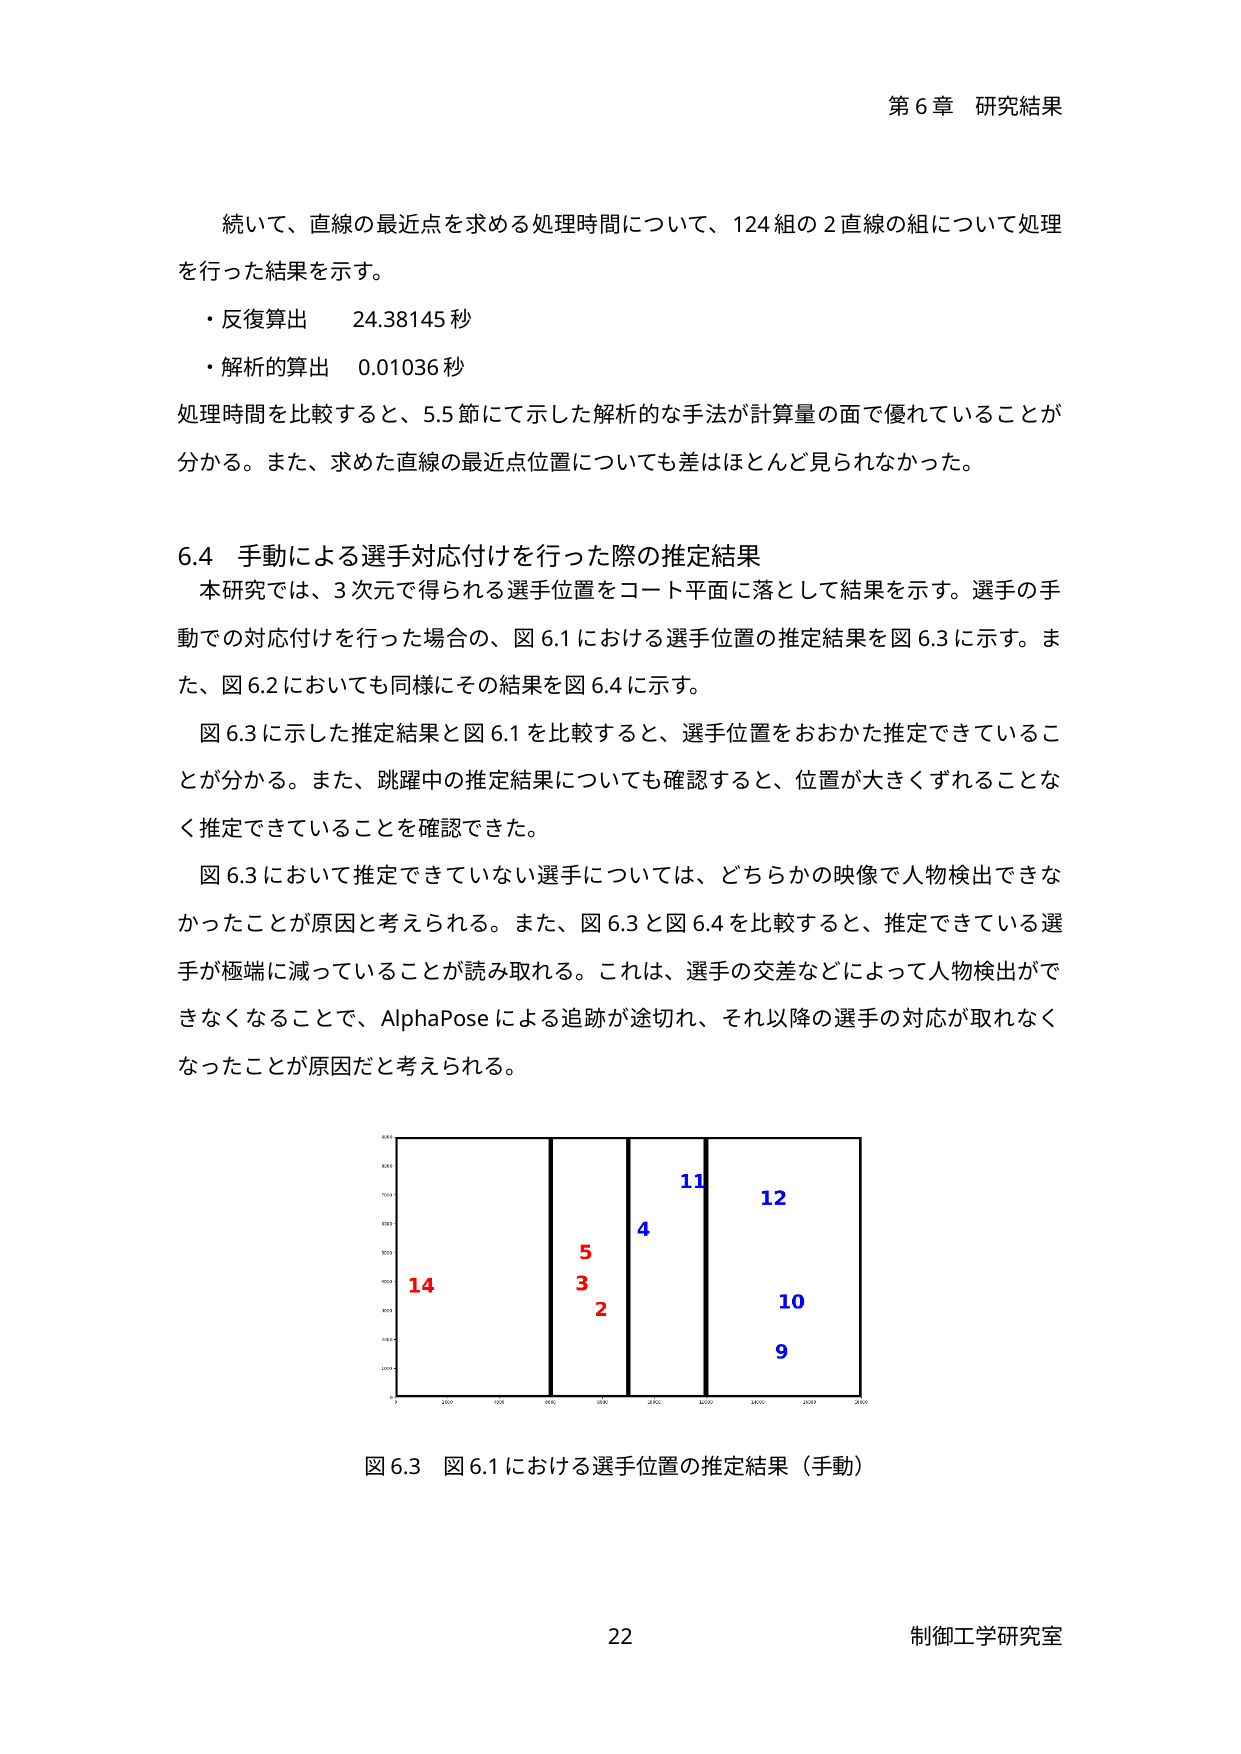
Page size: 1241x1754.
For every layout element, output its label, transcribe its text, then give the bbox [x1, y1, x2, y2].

text 本研究では、3次元で得られる選手位置をコート平面に落として結果を示す。選手の手動での対応付けを行った場合の、図6.1における選手位置の推定結果を図6.3に示す。また、図6.2においても同様にその結果を図6.4に示す。 [177, 573, 1063, 700]
text 図6.3に示した推定結果と図6.1を比較すると、選手位置をおおかた推定できていることが分かる。また、跳躍中の推定結果についても確認すると、位置が大きくずれるこなく推定できていることを確認できた。 [177, 716, 1063, 843]
text 処理時間を比較すると、5.5節にて示した解析的な手法が計算量の面で優れていることが分かる。また、求めた直線の最近点位置についても差はほとんど見られなかった。 [177, 397, 1063, 476]
picture [320, 1096, 920, 1434]
text ・解析的算出 0.01036秒 [177, 349, 1063, 381]
subtitle 6.4 手動による選手対応付けを行った際の推定結果 [177, 537, 1063, 573]
text 図6.3において推定できていない選手については、どちらかの映像で人物検出できなかったことが原因と考えられる。また、図6.3と図6.4を比較すると、推定できている選手が極端に減っていることが読み取れる。これは、選手の交差などによって人物検出ができなくなることで、AlphaPoseによる追跡が途切れ、それ以降の選手の対応が取れなくなったことが原因だと考えられる。 [177, 858, 1063, 1081]
text ・反復算出 24.38145秒 [177, 302, 1063, 334]
